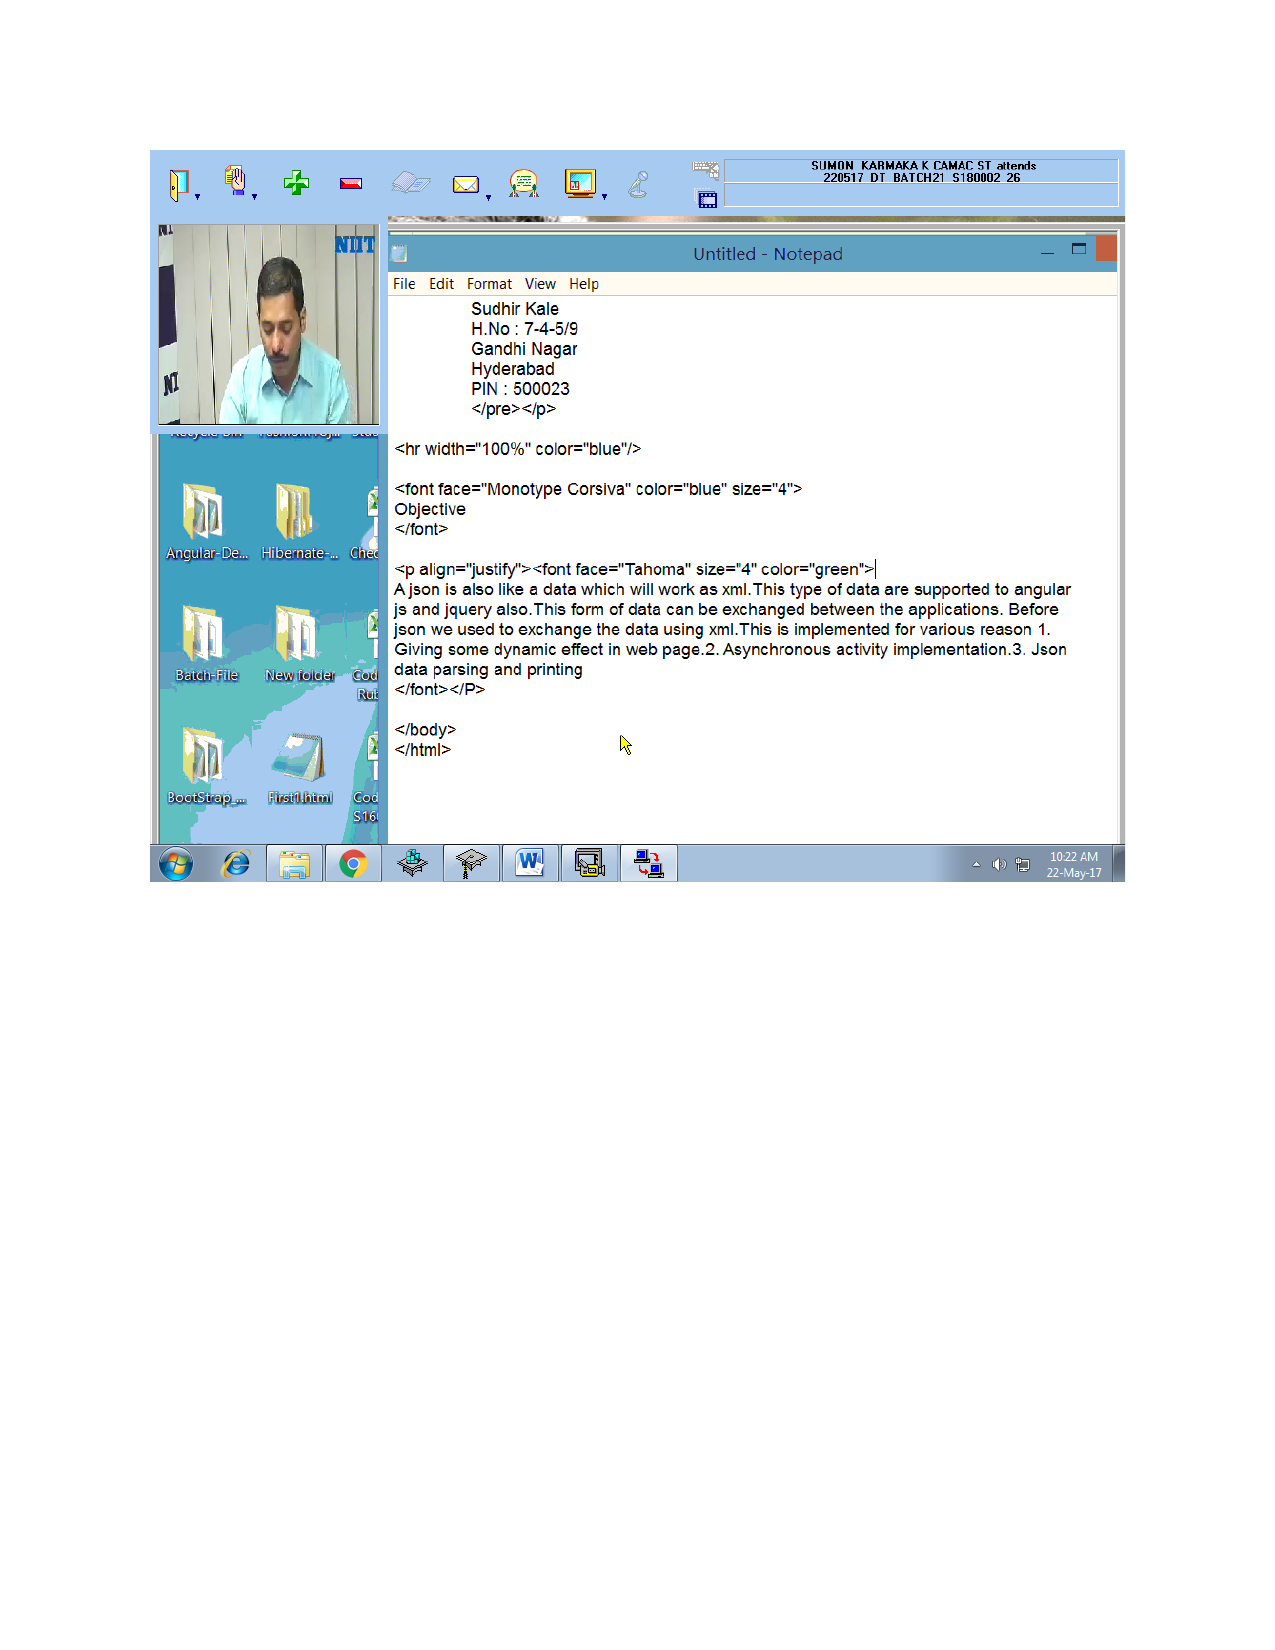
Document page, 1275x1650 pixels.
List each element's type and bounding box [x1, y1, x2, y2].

picture [150, 150, 1125, 882]
